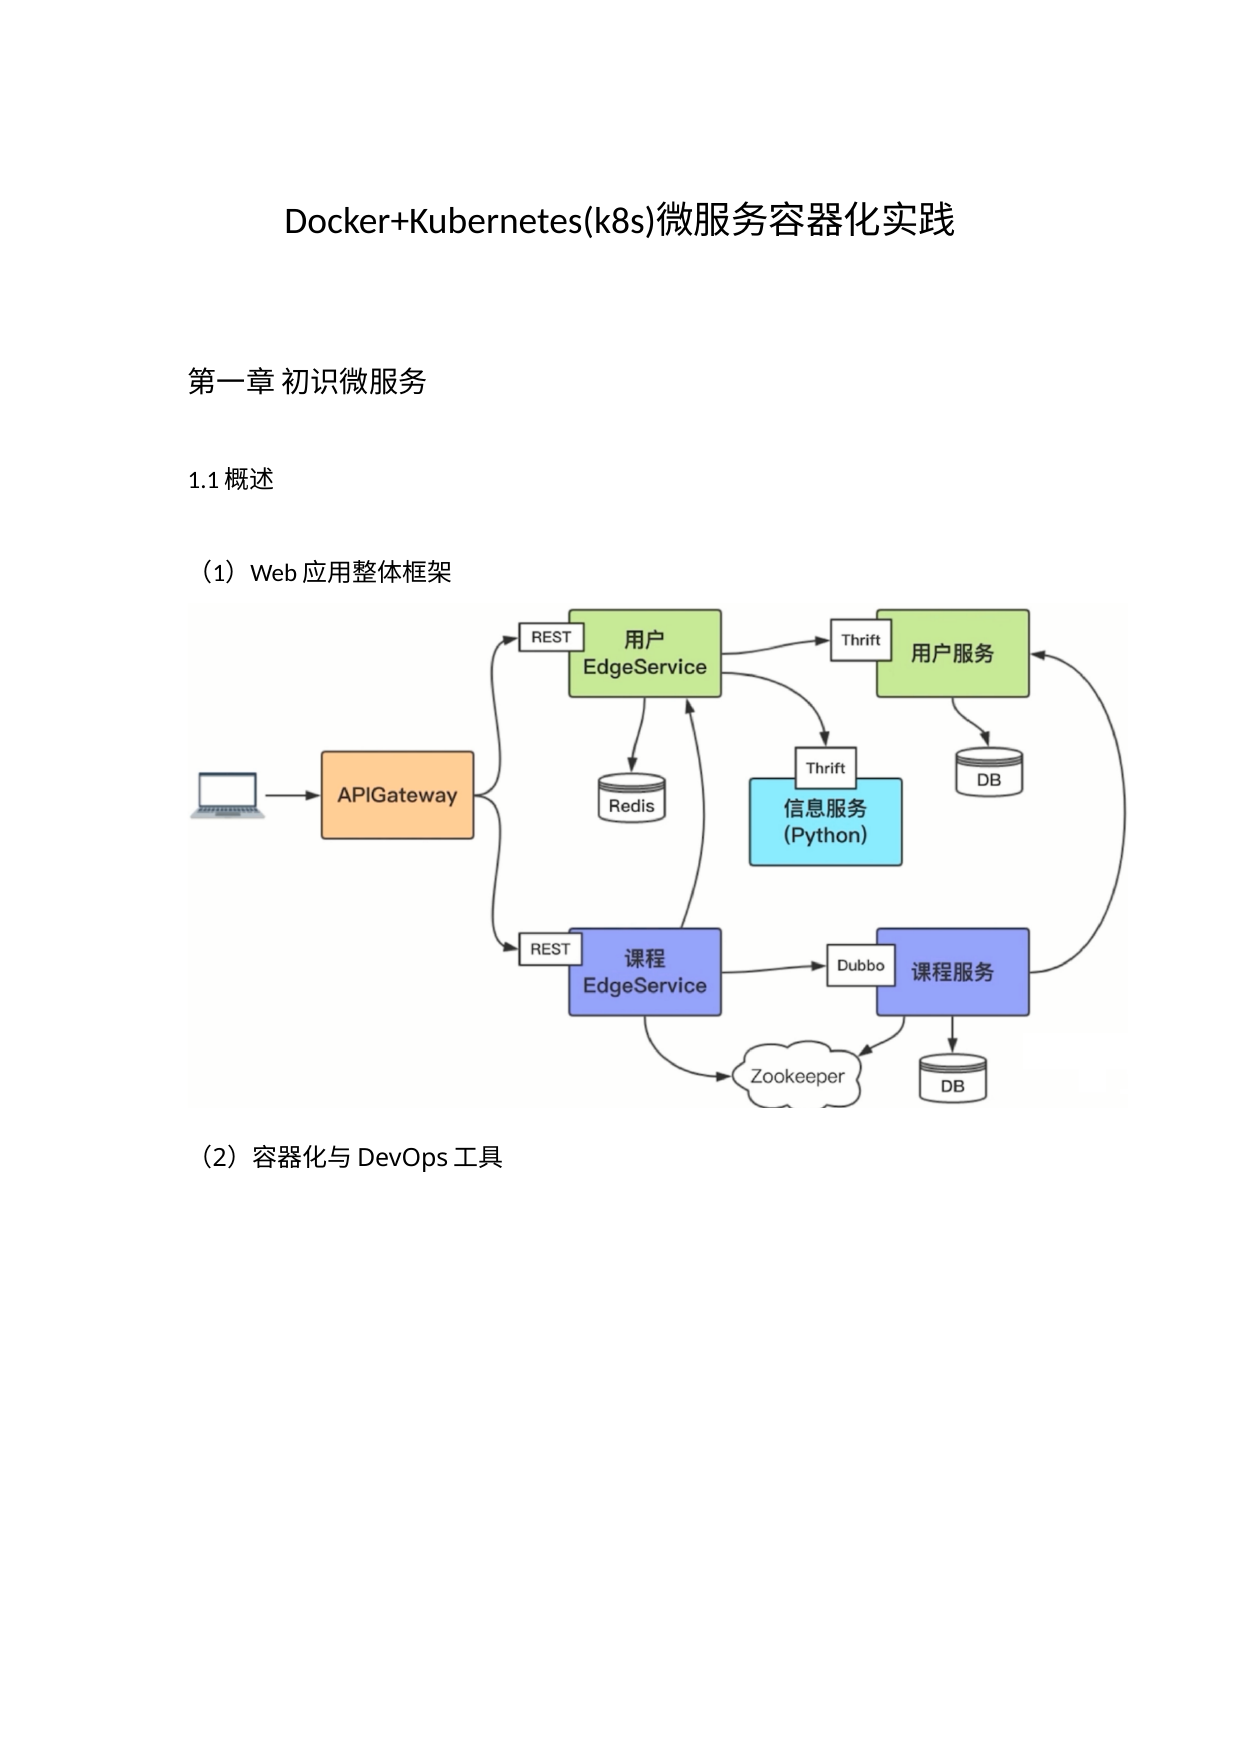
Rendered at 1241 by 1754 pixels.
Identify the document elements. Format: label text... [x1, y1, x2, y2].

picture [187, 603, 1128, 1108]
subtitle 第一章 初识微服务 [187, 348, 1053, 413]
subtitle Docker+Kubernetes(k8s)微服务容器化实践 [187, 185, 1053, 250]
subtitle 1.1概述 [187, 445, 1053, 510]
text （1）Web应用整体框架 [187, 538, 1053, 603]
text （2）容器化与DevOps工具 [187, 1123, 1053, 1188]
